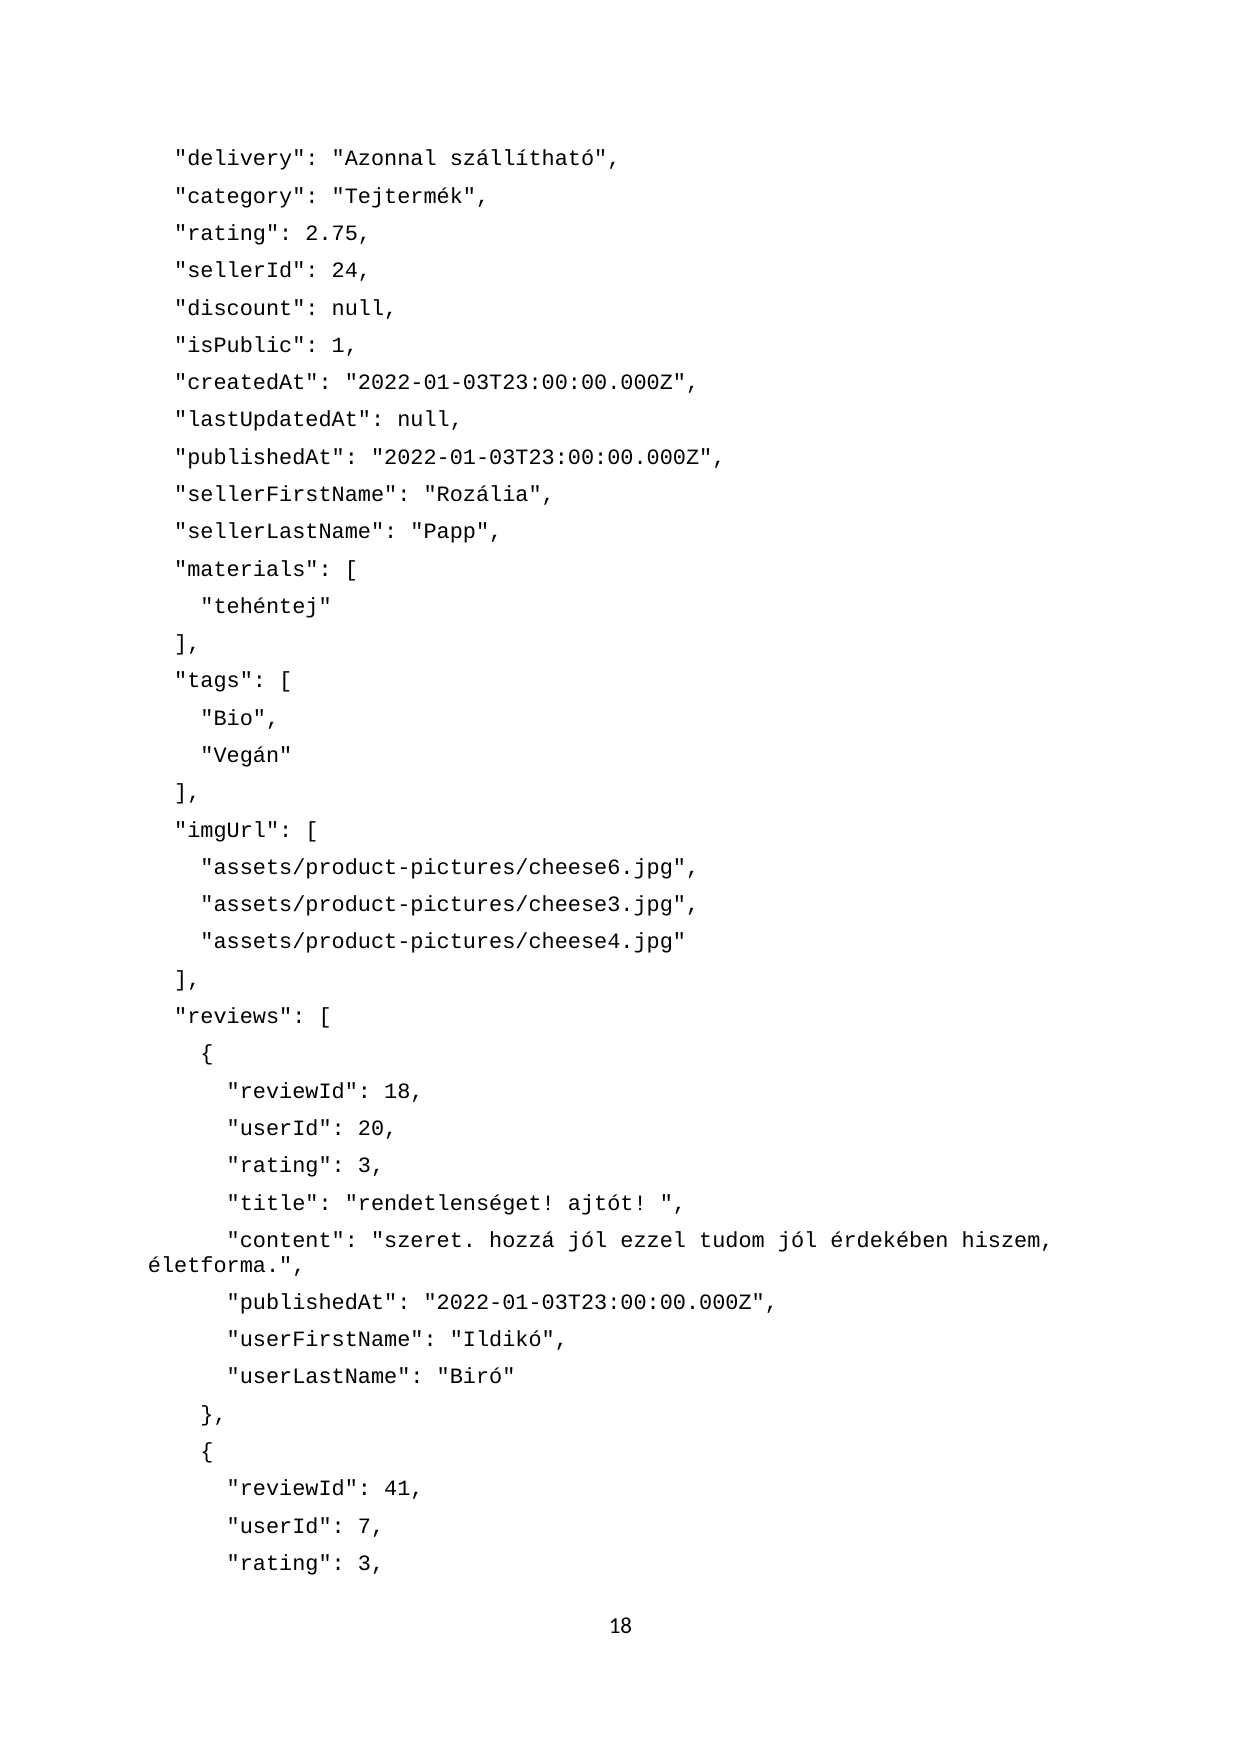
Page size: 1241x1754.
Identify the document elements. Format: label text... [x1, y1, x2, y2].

text "tags": [ [148, 670, 1093, 694]
text "reviews": [ [148, 1005, 1093, 1030]
text "isPublic": 1, [148, 334, 1093, 359]
text "publishedAt": "2022-01-03T23:00:00.000Z", [148, 446, 1093, 471]
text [148, 1291, 1093, 1316]
text "lastUpdatedAt": null, [148, 409, 1093, 433]
text "assets/product-pictures/cheese6.jpg", [148, 856, 1093, 881]
text "assets/product-pictures/cheese4.jpg" [148, 931, 1093, 956]
text "tehéntej" [148, 595, 1093, 620]
text "reviewId": 41, [148, 1478, 1093, 1502]
text }, [148, 1403, 1093, 1428]
text "category": "Tejtermék", [148, 185, 1093, 210]
text "rating": 3, [148, 1552, 1093, 1577]
text "Vegán" [148, 744, 1093, 769]
text ], [148, 782, 1093, 806]
text "userLastName": "Biró" [148, 1366, 1093, 1391]
text "userFirstName": "Ildikó", [148, 1328, 1093, 1353]
text "content": "szeret. hozzá jól ezzel tudom jól érdekében hiszem, életforma.", [148, 1229, 1093, 1279]
text "rating": 2.75, [148, 222, 1093, 247]
text "delivery": "Azonnal szállítható", [148, 148, 1093, 172]
text "userId": 20, [148, 1117, 1093, 1142]
text { [148, 1440, 1093, 1465]
text "title": "rendetlenséget! ajtót! ", [148, 1192, 1093, 1217]
text "discount": null, [148, 297, 1093, 322]
text "sellerLastName": "Papp", [148, 521, 1093, 545]
text "reviewId": 18, [148, 1080, 1093, 1105]
text "sellerFirstName": "Rozália", [148, 483, 1093, 508]
text "rating": 3, [148, 1154, 1093, 1179]
text ], [148, 632, 1093, 657]
text "userId": 7, [148, 1515, 1093, 1540]
text "Bio", [148, 707, 1093, 732]
text "assets/product-pictures/cheese3.jpg", [148, 893, 1093, 918]
text "materials": [ [148, 558, 1093, 583]
text "createdAt": "2022-01-03T23:00:00.000Z", [148, 371, 1093, 396]
text "imgUrl": [ [148, 819, 1093, 844]
text { [148, 1043, 1093, 1067]
text ], [148, 968, 1093, 993]
text "sellerId": 24, [148, 259, 1093, 284]
